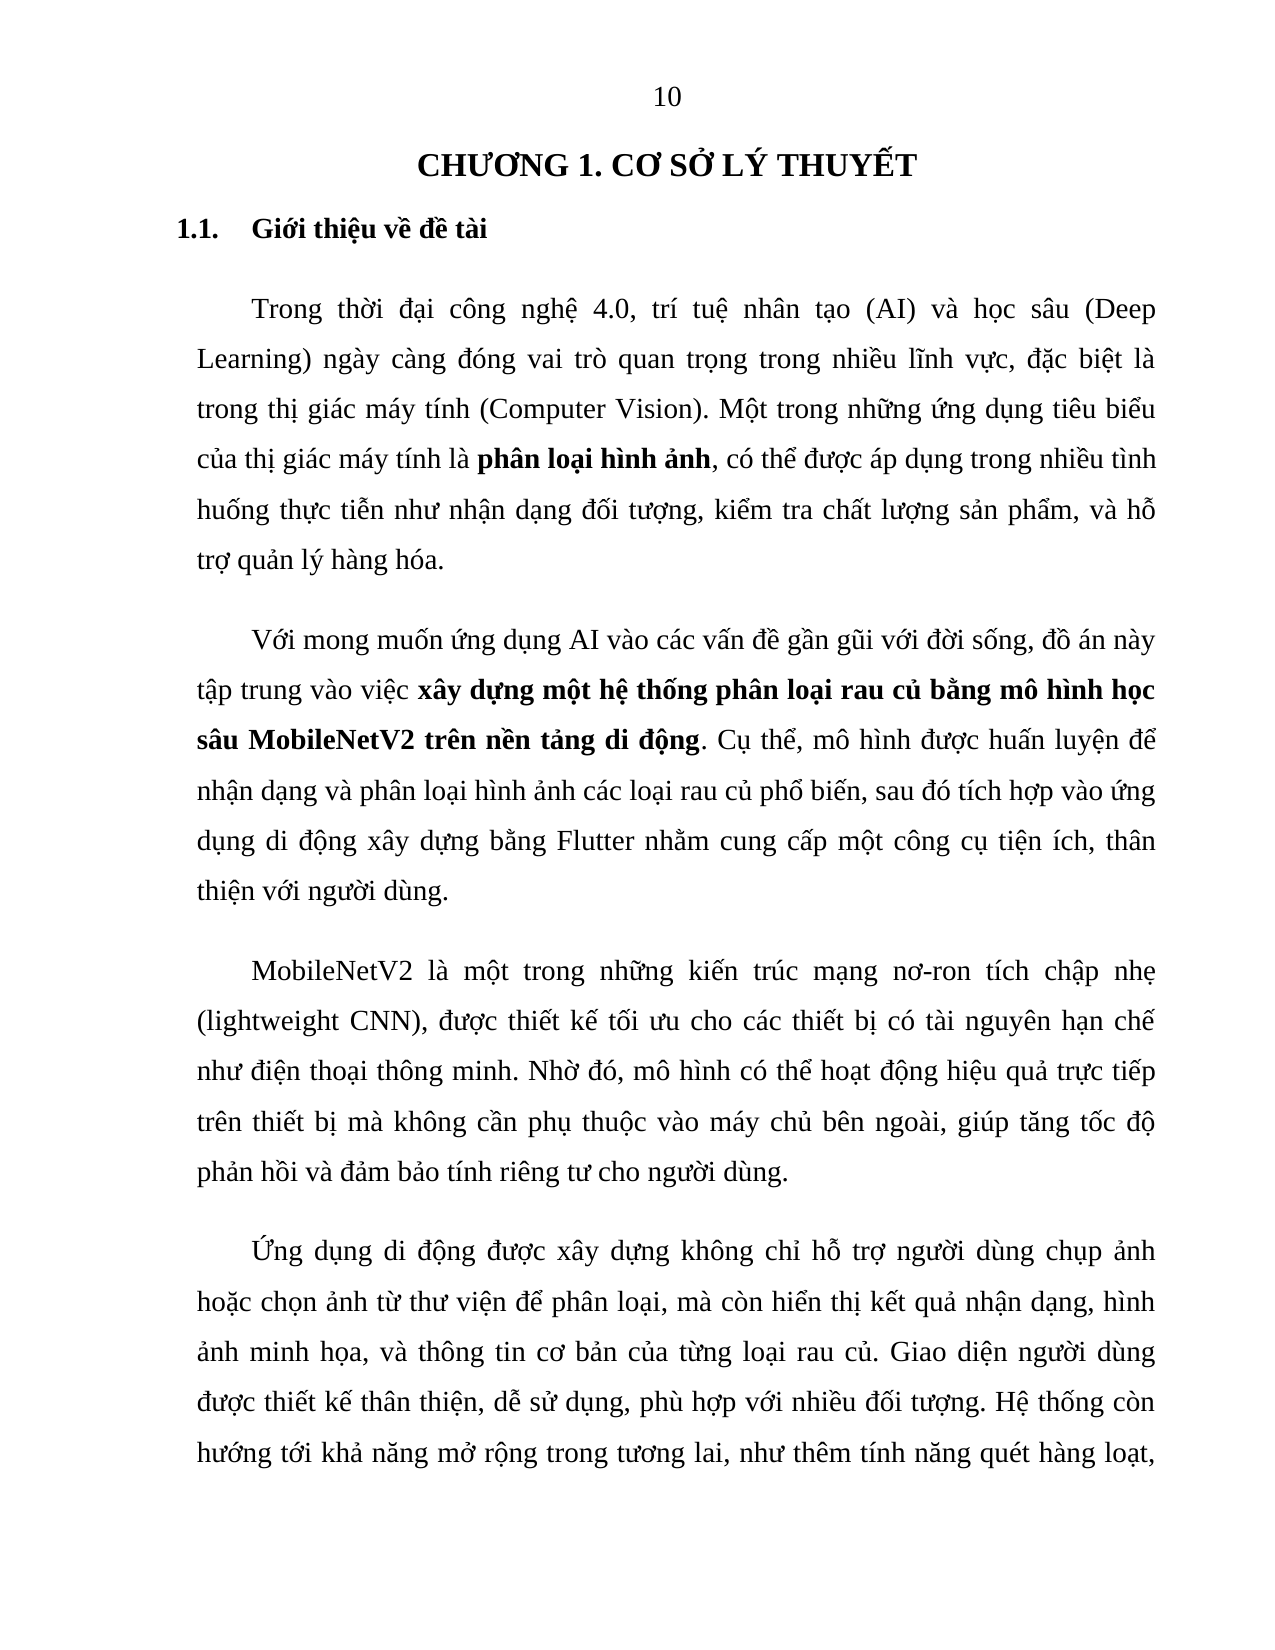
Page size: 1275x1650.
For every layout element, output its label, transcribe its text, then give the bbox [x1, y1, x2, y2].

text Trong thời đại công nghệ 4.0, trí tuệ nhân tạo (AI) và học sâu (Deep Learning) ngày càng đóng vai trò quan trọng trong nhiều lĩnh vực, đặc biệt là trong thị giác máy tính (Computer Vision). Một trong những ứng dụng tiêu biểu của thị giác máy tính là phân loại hình ảnh, có thể được áp dụng trong nhiều tình huống thực tiễn như nhận dạng đối tượng, kiểm tra chất lượng sản phẩm, và hỗ trợ quản lý hàng hóa. [197, 291, 1157, 576]
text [197, 1233, 1157, 1468]
text MobileNetV2 là một trong những kiến trúc mạng nơ-ron tích chập nhẹ (lightweight CNN), được thiết kế tối ưu cho các thiết bị có tài nguyên hạn chế như điện thoại thông minh. Nhờ đó, mô hình có thể hoạt động hiệu quả trực tiếp trên thiết bị mà không cần phụ thuộc vào máy chủ bên ngoài, giúp tăng tốc độ phản hồi và đảm bảo tính riêng tư cho người dùng. [197, 953, 1157, 1188]
subtitle Giới thiệu về đề tài [176, 211, 1157, 245]
subtitle CHƯƠNG 1. CƠ SỞ LÝ THUYẾT [177, 145, 1157, 184]
text Với mong muốn ứng dụng AI vào các vấn đề gần gũi với đời sống, đồ án này tập trung vào việc xây dựng một hệ thống phân loại rau củ bằng mô hình học sâu MobileNetV2 trên nền tảng di động. Cụ thể, mô hình được huấn luyện để nhận dạng và phân loại hình ảnh các loại rau củ phổ biến, sau đó tích hợp vào ứng dụng di động xây dựng bằng Flutter nhằm cung cấp một công cụ tiện ích, thân thiện với người dùng. [197, 622, 1157, 907]
